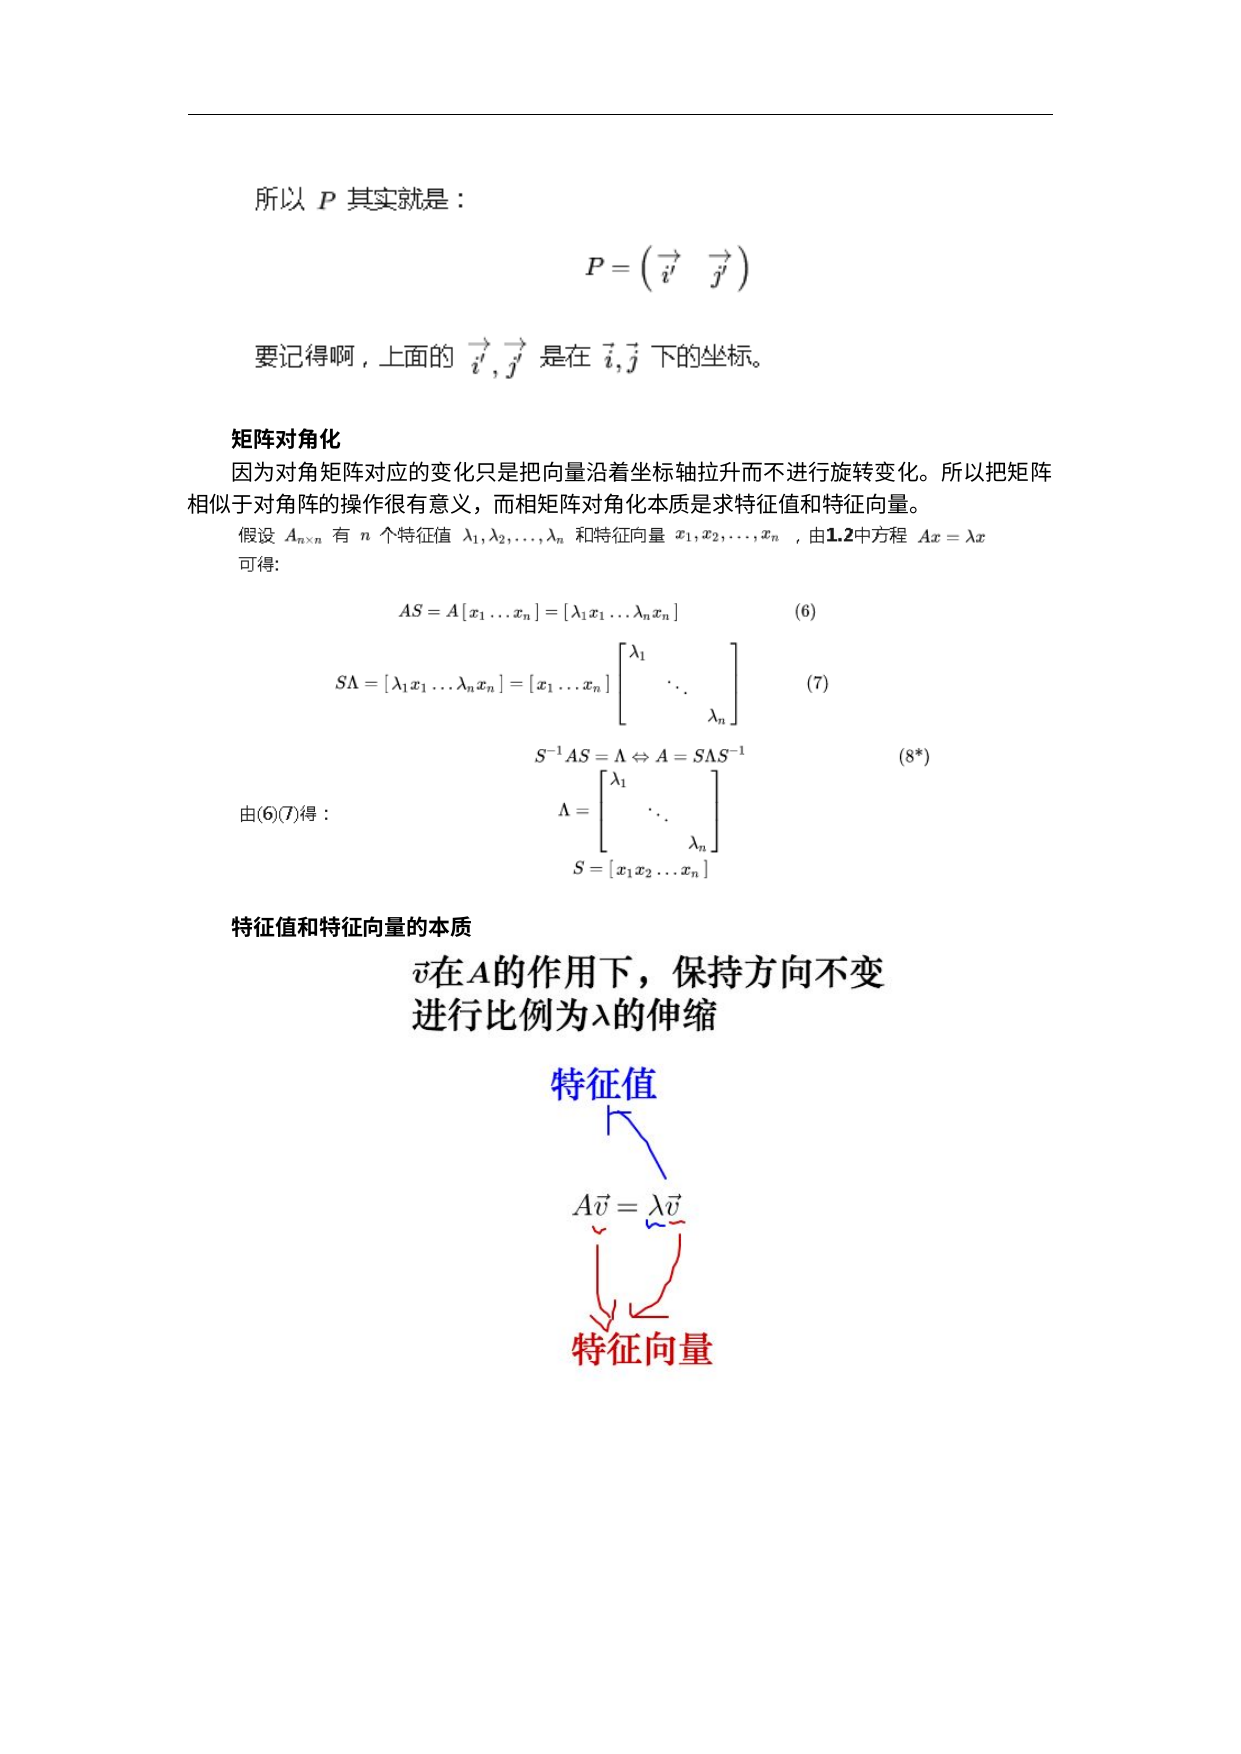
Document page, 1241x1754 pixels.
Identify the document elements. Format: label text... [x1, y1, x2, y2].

picture [382, 942, 902, 1383]
picture [231, 519, 1021, 894]
text 因为对角矩阵对应的变化只是把向量沿着坐标轴拉升而不进行旋转变化。所以把矩阵相似于对角阵的操作很有意义，而相矩阵对角化本质是求特征值和特征向量。 [187, 454, 1053, 519]
text 特征值和特征向量的本质 [187, 909, 1053, 942]
text 矩阵对角化 [187, 422, 1053, 454]
picture [231, 170, 1044, 382]
